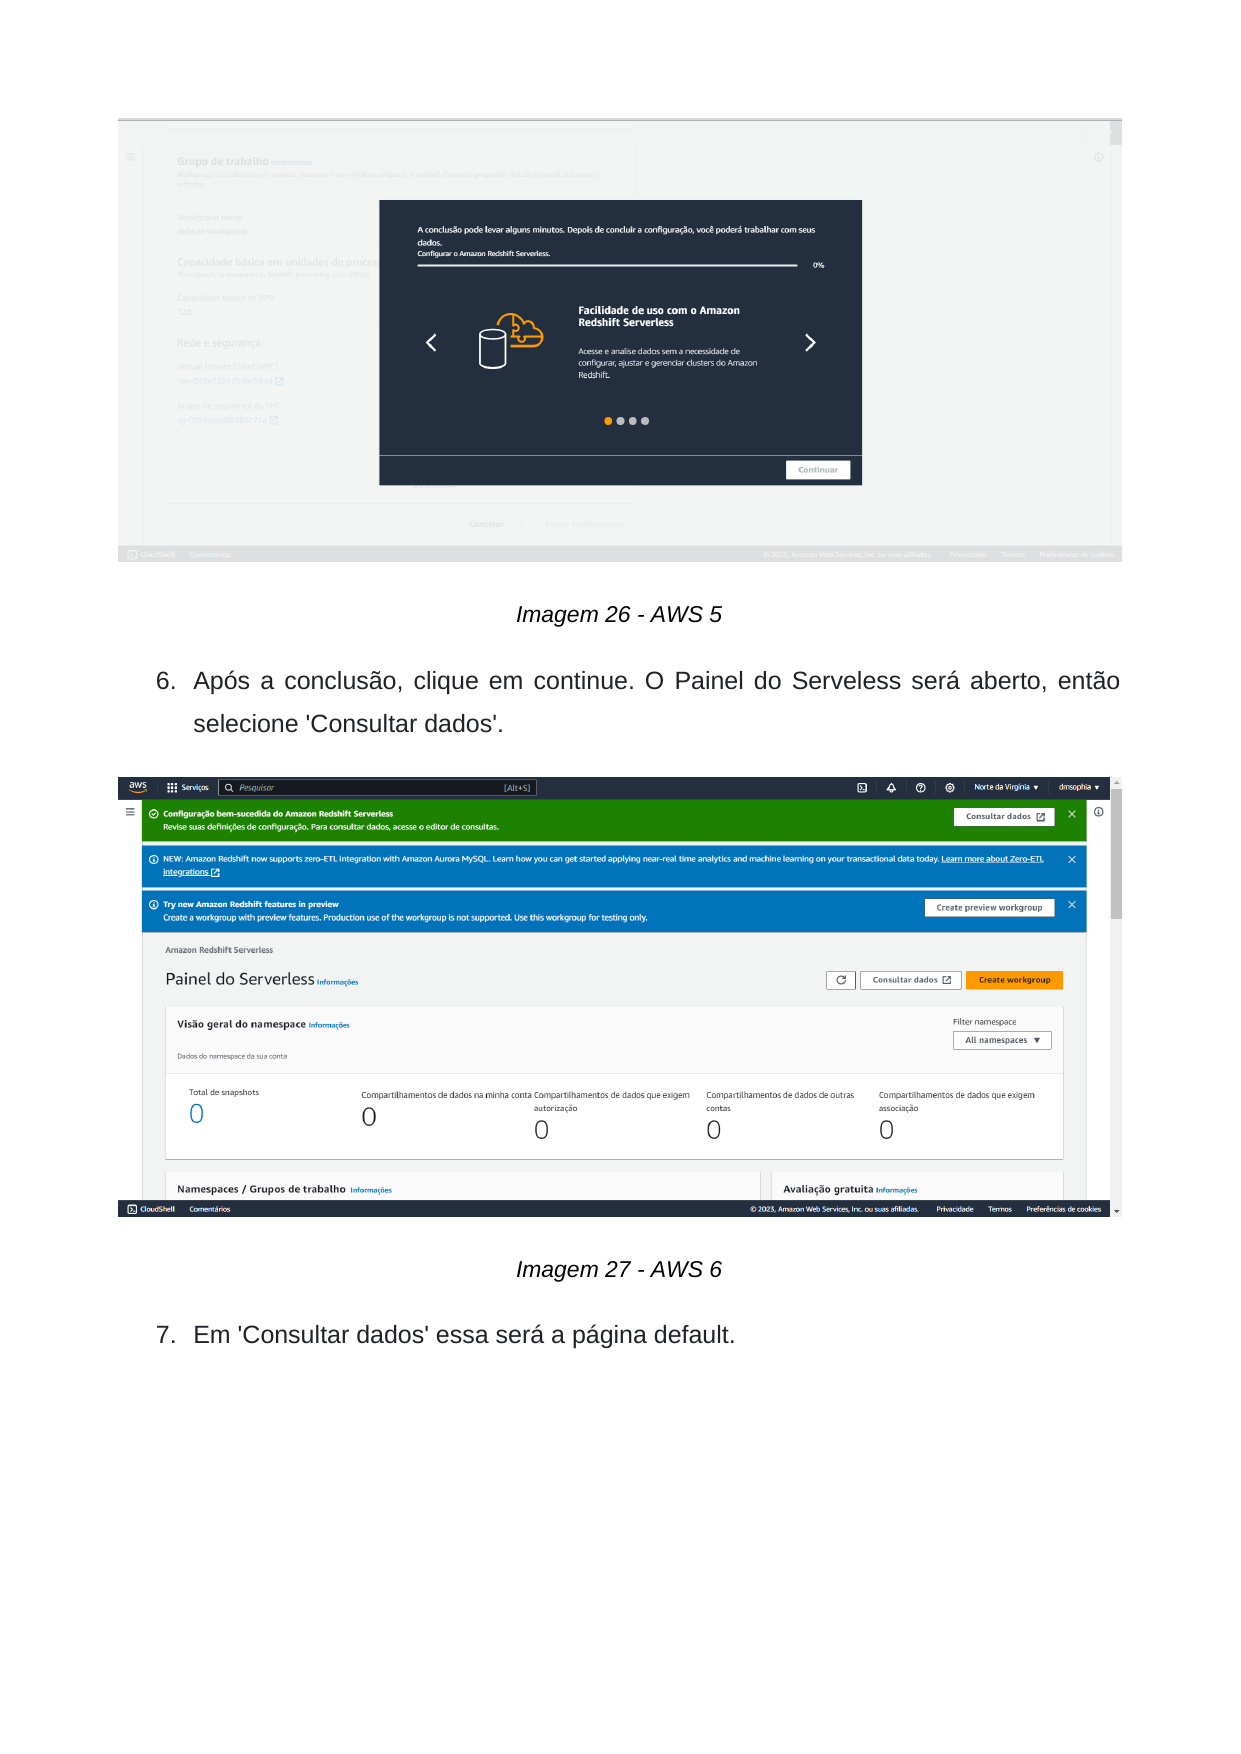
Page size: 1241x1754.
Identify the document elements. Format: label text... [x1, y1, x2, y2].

picture [118, 777, 1123, 1217]
text Imagem 26 - AWS 5 [118, 601, 1122, 628]
list Após a conclusão, clique em continue. O Painel do Serveless será aberto, então selecione 'Consultar dados'. [156, 666, 1122, 738]
list Em 'Consultar dados' essa será a página default. [156, 1320, 1122, 1349]
text Imagem 27 - AWS 6 [118, 1256, 1122, 1282]
picture [118, 118, 1123, 562]
